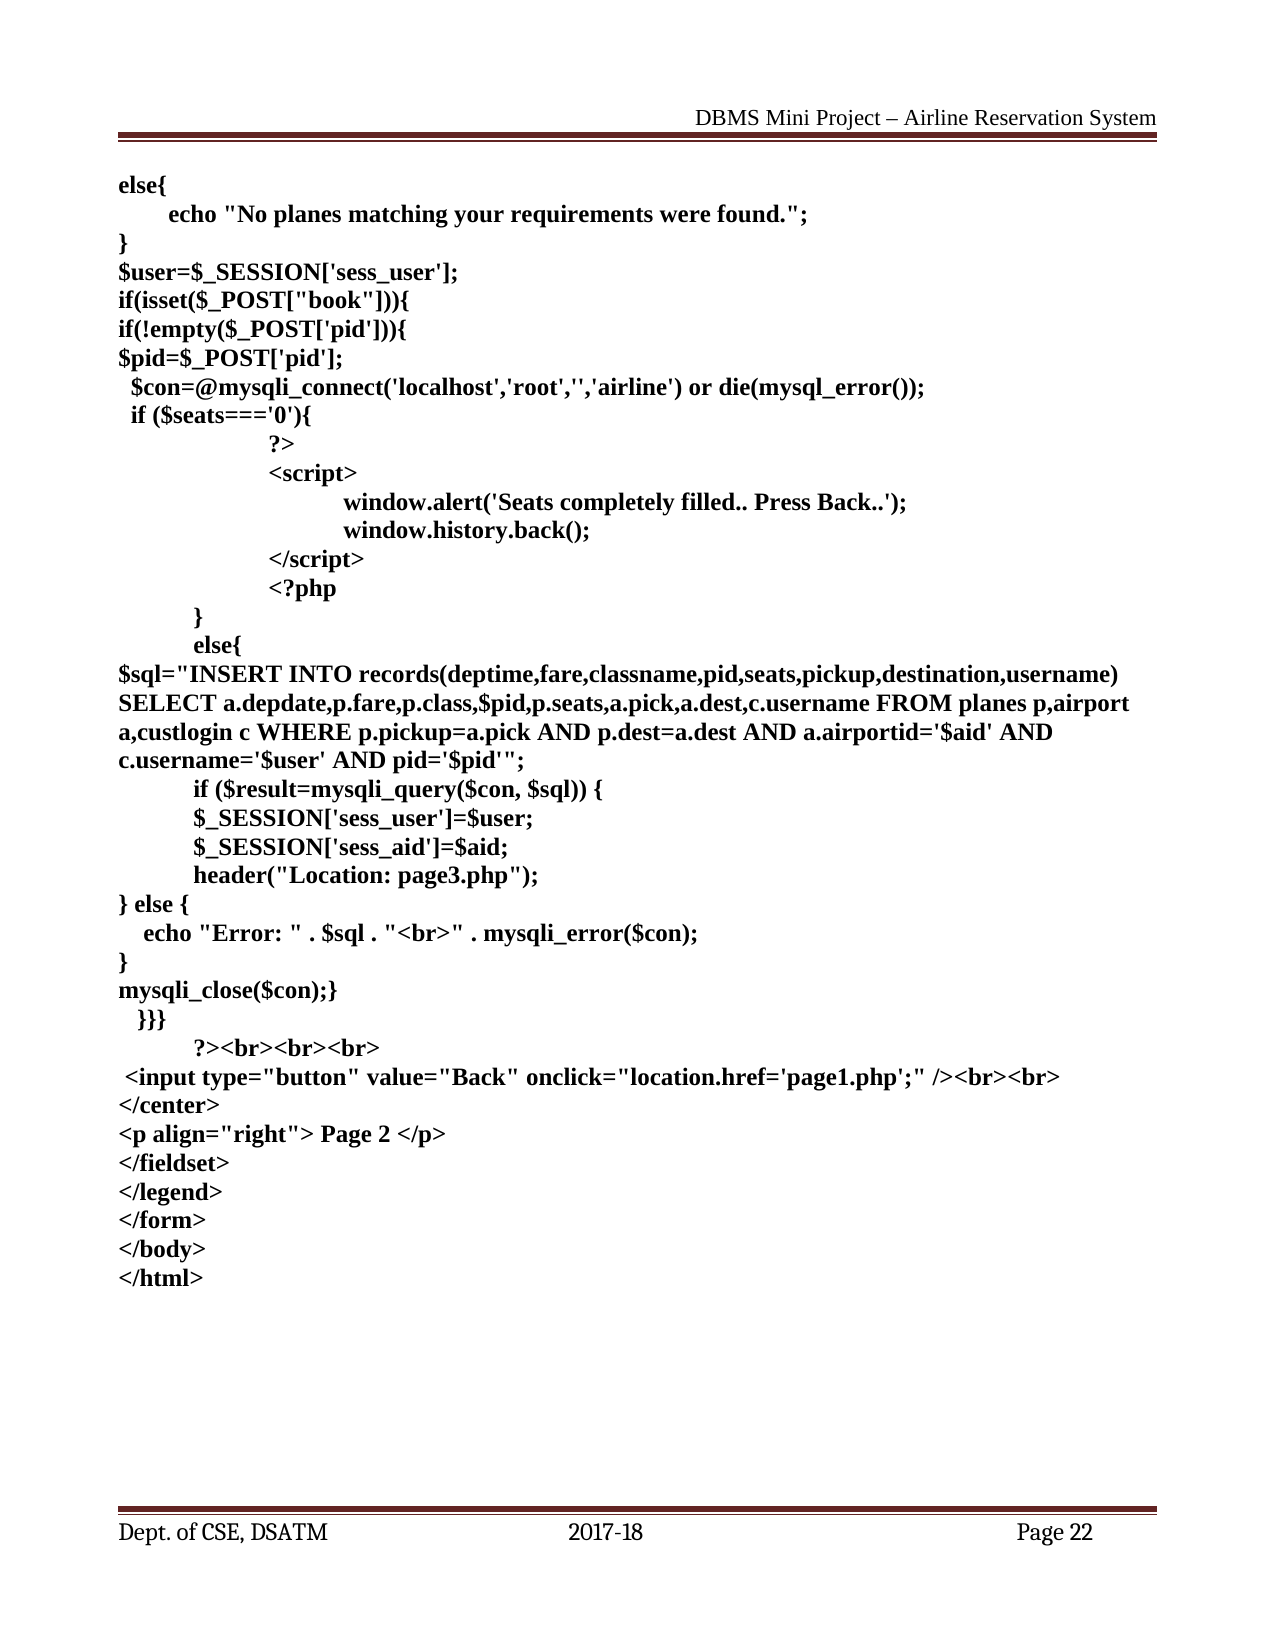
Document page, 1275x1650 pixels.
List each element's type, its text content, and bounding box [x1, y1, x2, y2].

text $pid=$_POST['pid']; [118, 343, 1157, 372]
text </form> [118, 1205, 1157, 1234]
text </center> [118, 1090, 1157, 1119]
text $_SESSION['sess_aid']=$aid; [118, 832, 1157, 860]
text if(isset($_POST["book"])){ [118, 285, 1157, 314]
text </body> [118, 1234, 1157, 1263]
text </script> [118, 544, 1157, 573]
text header("Location: page3.php"); [118, 860, 1157, 889]
text } [118, 228, 1157, 257]
text ?><br><br><br> [118, 1033, 1157, 1062]
text }}} [118, 1004, 1157, 1033]
text } else { [118, 889, 1157, 918]
text } [118, 947, 1157, 975]
text <p align="right"> Page 2 </p> [118, 1119, 1157, 1148]
text <input type="button" value="Back" onclick="location.href='page1.php';" /><br><br> [118, 1062, 1157, 1090]
text ?> [118, 429, 1157, 458]
text $sql="INSERT INTO records(deptime,fare,classname,pid,seats,pickup,destination,username) SELECT a.depdate,p.fare,p.class,$pid,p.seats,a.pick,a.dest,c.username FROM planes p,airport a,custlogin c WHERE p.pickup=a.pick AND p.dest=a.dest AND a.airportid='$aid' AND c.username='$user' AND pid='$pid'"; [118, 659, 1157, 774]
text $user=$_SESSION['sess_user']; [118, 257, 1157, 285]
text </html> [118, 1263, 1157, 1292]
text if ($result=mysqli_query($con, $sql)) { [118, 774, 1157, 803]
text mysqli_close($con);} [118, 975, 1157, 1004]
text } [118, 602, 1157, 630]
text window.alert('Seats completely filled.. Press Back..'); [118, 487, 1157, 515]
text $_SESSION['sess_user']=$user; [118, 803, 1157, 832]
text if(!empty($_POST['pid'])){ [118, 314, 1157, 343]
text window.history.back(); [118, 515, 1157, 544]
text echo "Error: " . $sql . "<br>" . mysqli_error($con); [118, 918, 1157, 947]
text if ($seats==='0'){ [118, 400, 1157, 429]
text </fieldset> [118, 1148, 1157, 1177]
text <script> [118, 458, 1157, 487]
text else{ [118, 170, 1157, 199]
text echo "No planes matching your requirements were found."; [118, 199, 1157, 228]
text $con=@mysqli_connect('localhost','root','','airline') or die(mysql_error()); [118, 372, 1157, 400]
text else{ [118, 630, 1157, 659]
text <?php [118, 573, 1157, 602]
text </legend> [118, 1177, 1157, 1205]
